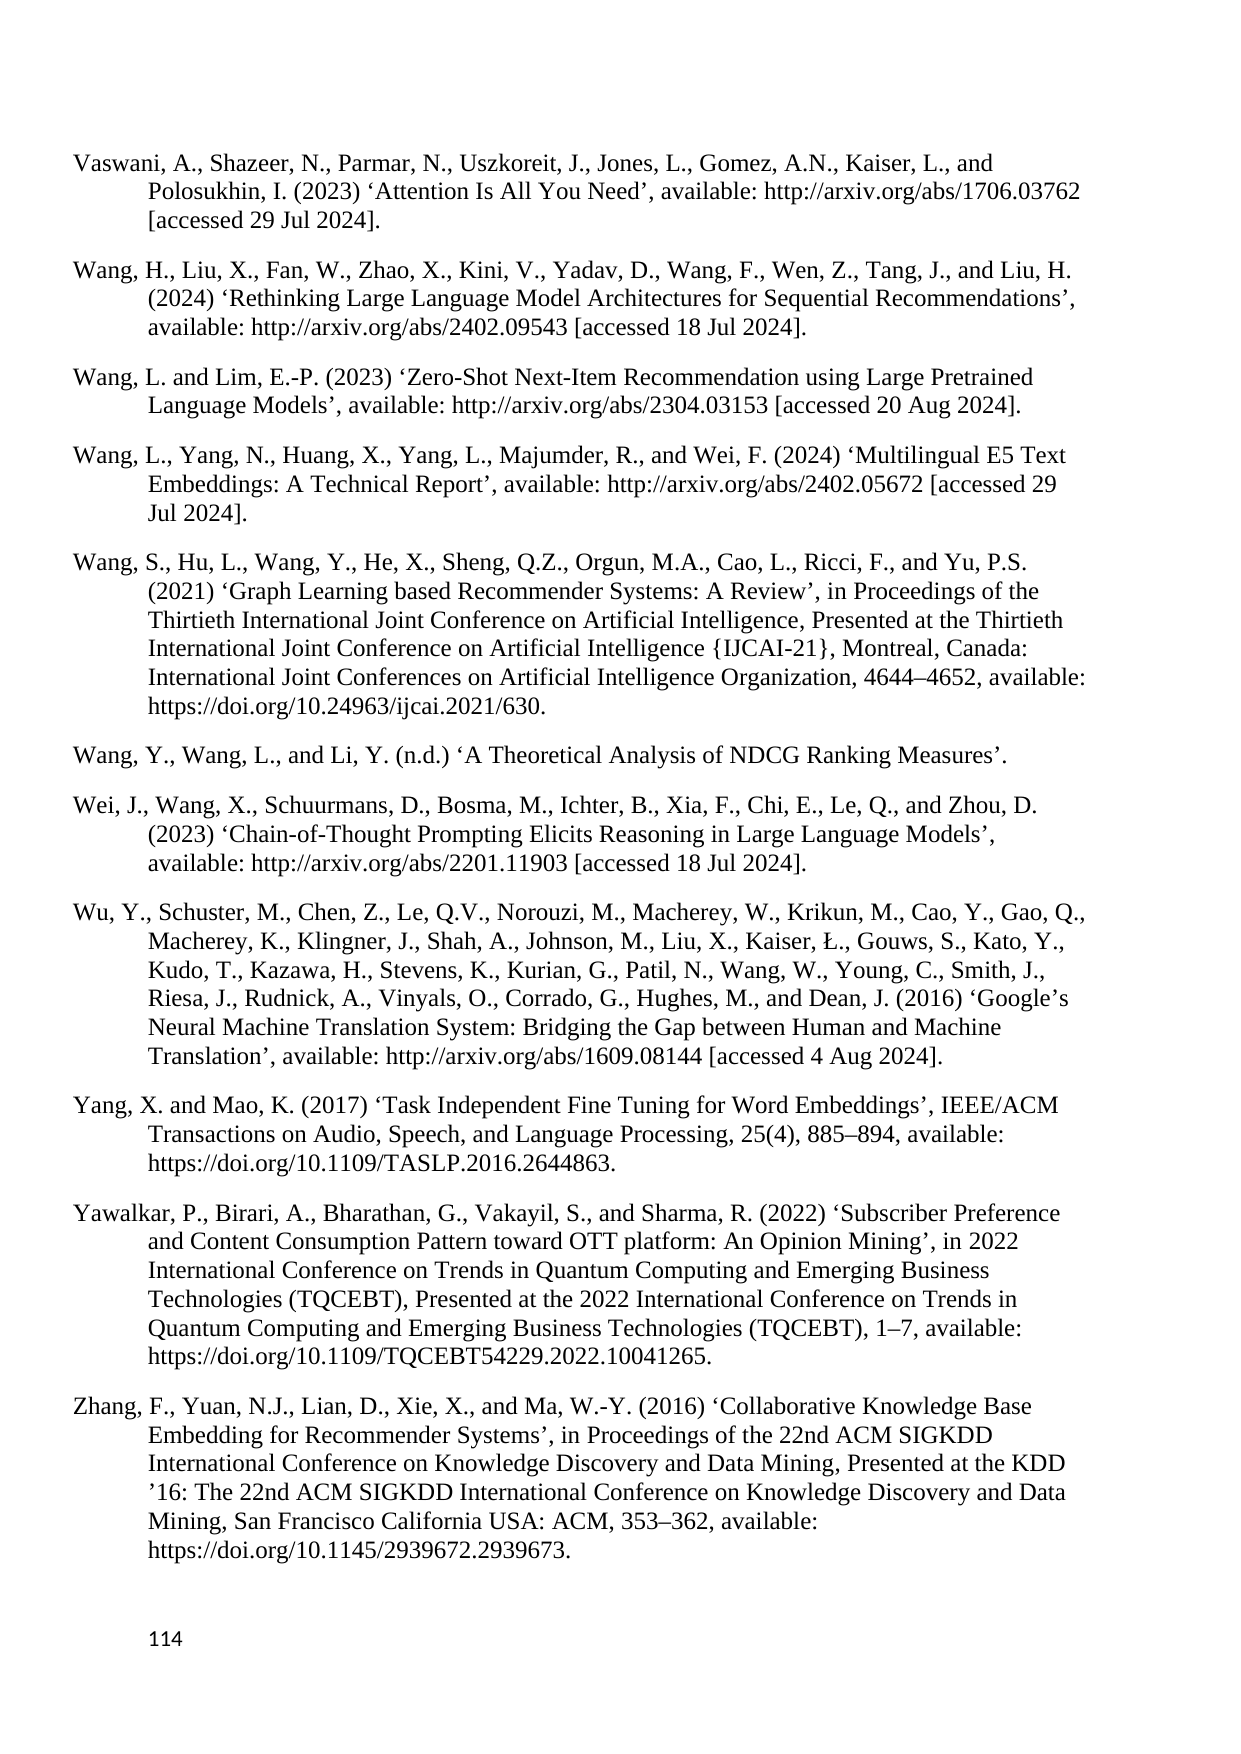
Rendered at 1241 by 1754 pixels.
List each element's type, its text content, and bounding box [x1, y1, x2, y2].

text Wang, H., Liu, X., Fan, W., Zhao, X., Kini, V., Yadav, D., Wang, F., Wen, Z., Tang, J., and Liu, H. (2024) ‘Rethinking Large Language Model Architectures for Sequential Recommendations’, available: http://arxiv.org/abs/2402.09543 [accessed 18 Jul 2024]. [73, 255, 1092, 341]
text Yang, X. and Mao, K. (2017) ‘Task Independent Fine Tuning for Word Embeddings’, IEEE/ACM Transactions on Audio, Speech, and Language Processing, 25(4), 885–894, available: https://doi.org/10.1109/TASLP.2016.2644863. [73, 1091, 1092, 1177]
text Zhang, F., Yuan, N.J., Lian, D., Xie, X., and Ma, W.-Y. (2016) ‘Collaborative Knowledge Base Embedding for Recommender Systems’, in Proceedings of the 22nd ACM SIGKDD International Conference on Knowledge Discovery and Data Mining, Presented at the KDD ’16: The 22nd ACM SIGKDD International Conference on Knowledge Discovery and Data Mining, San Francisco California USA: ACM, 353–362, available: https://doi.org/10.1145/2939672.2939673. [73, 1391, 1092, 1563]
text Wu, Y., Schuster, M., Chen, Z., Le, Q.V., Norouzi, M., Macherey, W., Krikun, M., Cao, Y., Gao, Q., Macherey, K., Klingner, J., Shah, A., Johnson, M., Liu, X., Kaiser, Ł., Gouws, S., Kato, Y., Kudo, T., Kazawa, H., Stevens, K., Kurian, G., Patil, N., Wang, W., Young, C., Smith, J., Riesa, J., Rudnick, A., Vinyals, O., Corrado, G., Hughes, M., and Dean, J. (2016) ‘Google’s Neural Machine Translation System: Bridging the Gap between Human and Machine Translation’, available: http://arxiv.org/abs/1609.08144 [accessed 4 Aug 2024]. [73, 897, 1092, 1070]
text Wang, Y., Wang, L., and Li, Y. (n.d.) ‘A Theoretical Analysis of NDCG Ranking Measures’. [73, 741, 1092, 769]
text Wei, J., Wang, X., Schuurmans, D., Bosma, M., Ichter, B., Xia, F., Chi, E., Le, Q., and Zhou, D. (2023) ‘Chain-of-Thought Prompting Elicits Reasoning in Large Language Models’, available: http://arxiv.org/abs/2201.11903 [accessed 18 Jul 2024]. [73, 790, 1092, 876]
text Vaswani, A., Shazeer, N., Parmar, N., Uszkoreit, J., Jones, L., Gomez, A.N., Kaiser, L., and Polosukhin, I. (2023) ‘Attention Is All You Need’, available: http://arxiv.org/abs/1706.03762 [accessed 29 Jul 2024]. [73, 148, 1092, 234]
text Wang, L., Yang, N., Huang, X., Yang, L., Majumder, R., and Wei, F. (2024) ‘Multilingual E5 Text Embeddings: A Technical Report’, available: http://arxiv.org/abs/2402.05672 [accessed 29 Jul 2024]. [73, 440, 1092, 526]
text Wang, S., Hu, L., Wang, Y., He, X., Sheng, Q.Z., Orgun, M.A., Cao, L., Ricci, F., and Yu, P.S. (2021) ‘Graph Learning based Recommender Systems: A Review’, in Proceedings of the Thirtieth International Joint Conference on Artificial Intelligence, Presented at the Thirtieth International Joint Conference on Artificial Intelligence {IJCAI-21}, Montreal, Canada: International Joint Conferences on Artificial Intelligence Organization, 4644–4652, available: https://doi.org/10.24963/ijcai.2021/630. [73, 547, 1092, 720]
text Wang, L. and Lim, E.-P. (2023) ‘Zero-Shot Next-Item Recommendation using Large Pretrained Language Models’, available: http://arxiv.org/abs/2304.03153 [accessed 20 Aug 2024]. [73, 362, 1092, 419]
text Yawalkar, P., Birari, A., Bharathan, G., Vakayil, S., and Sharma, R. (2022) ‘Subscriber Preference and Content Consumption Pattern toward OTT platform: An Opinion Mining’, in 2022 International Conference on Trends in Quantum Computing and Emerging Business Technologies (TQCEBT), Presented at the 2022 International Conference on Trends in Quantum Computing and Emerging Business Technologies (TQCEBT), 1–7, available: https://doi.org/10.1109/TQCEBT54229.2022.10041265. [73, 1198, 1092, 1370]
